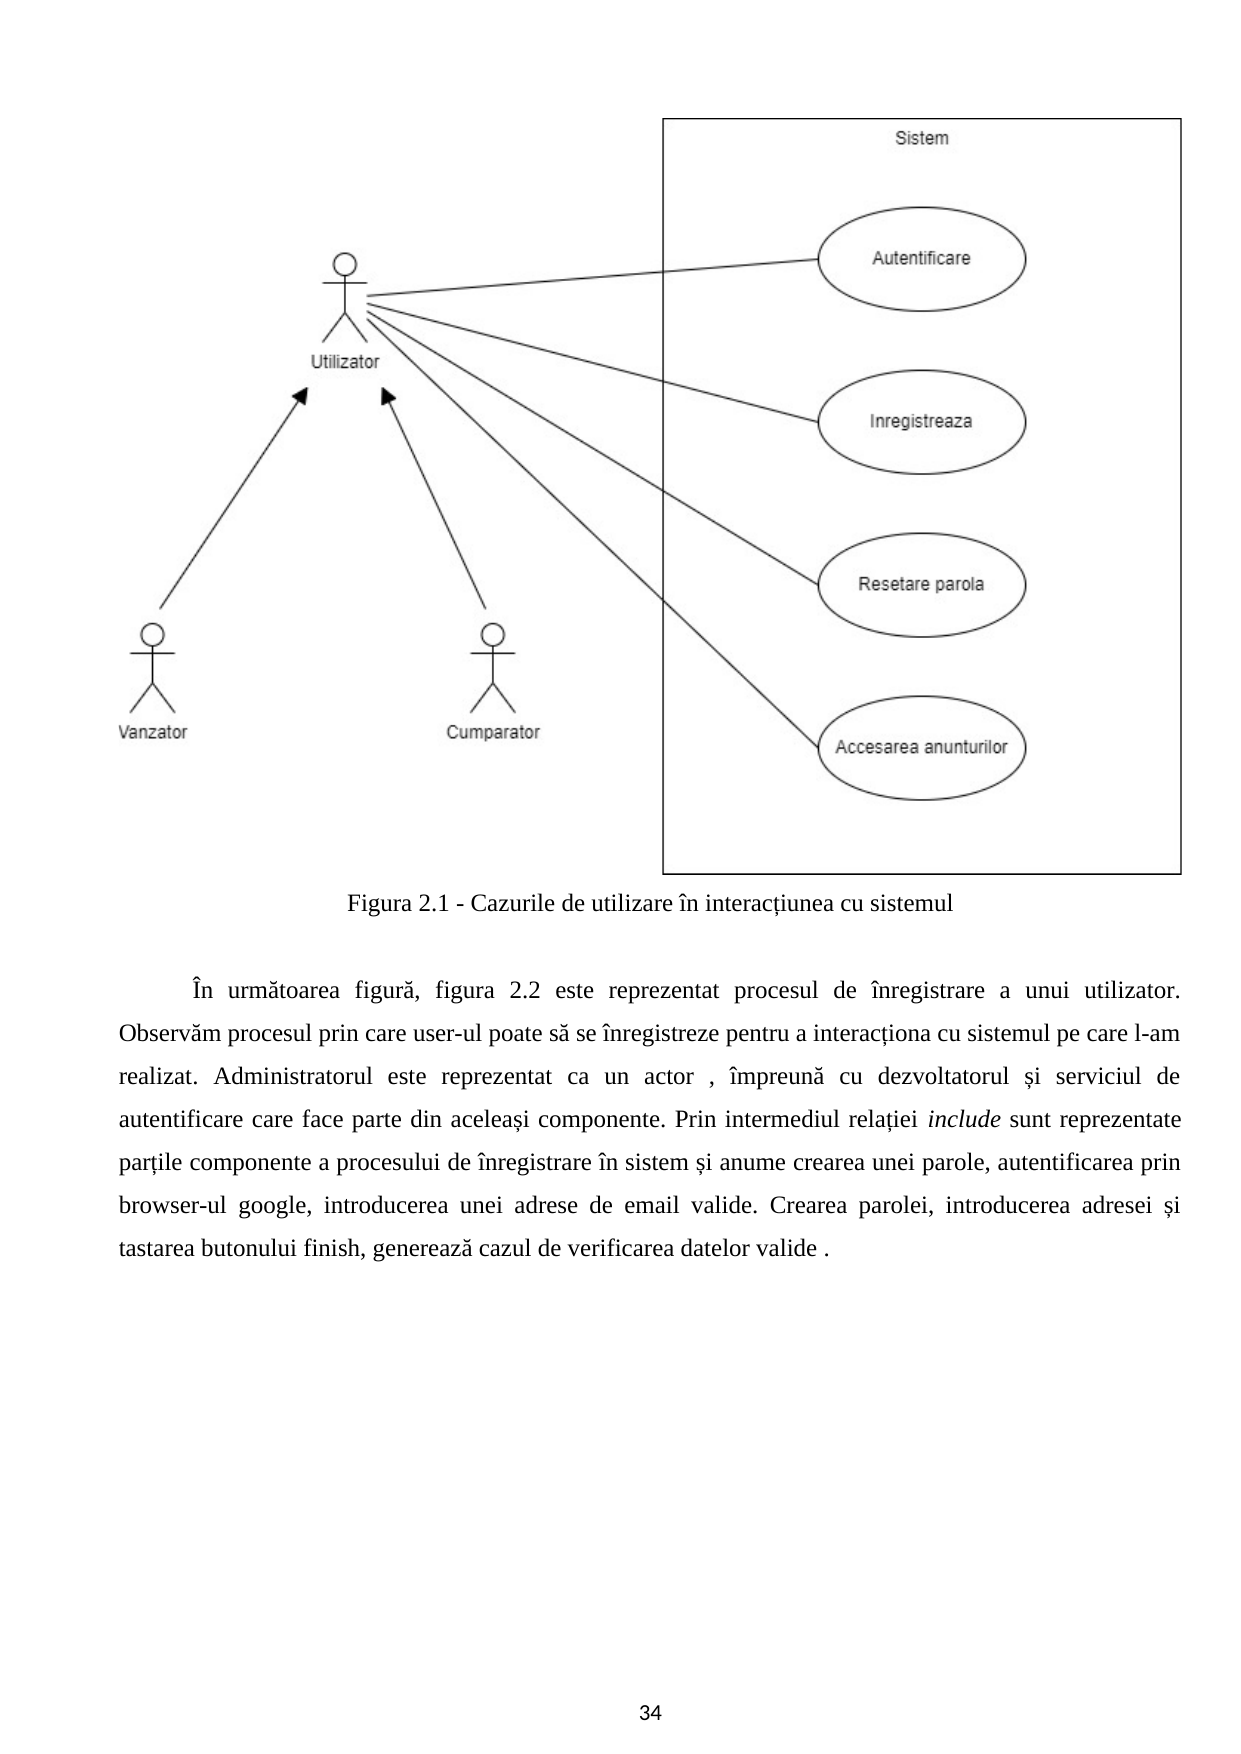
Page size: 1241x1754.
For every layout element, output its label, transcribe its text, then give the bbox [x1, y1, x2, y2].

picture [118, 118, 1182, 875]
text Figura 2.1 - Cazurile de utilizare în interacțiunea cu sistemul [118, 888, 1182, 917]
text În următoarea figură, figura 2.2 este reprezentat procesul de înregistrare a unui utilizator. Observăm procesul prin care user-ul poate să se înregistreze pentru a interacționa cu sistemul pe care l-am realizat. Administratorul este reprezentat ca un actor , împreună cu dezvoltatorul și serviciul de autentificare care face parte din aceleași componente. Prin intermediul relației include sunt reprezentate parțile componente a procesului de înregistrare în sistem și anume crearea unei parole, autentificarea prin browser-ul google, introducerea unei adrese de email valide. Crearea parolei, introducerea adresei și tastarea butonului finish, generează cazul de verificarea datelor valide . [118, 975, 1182, 1262]
